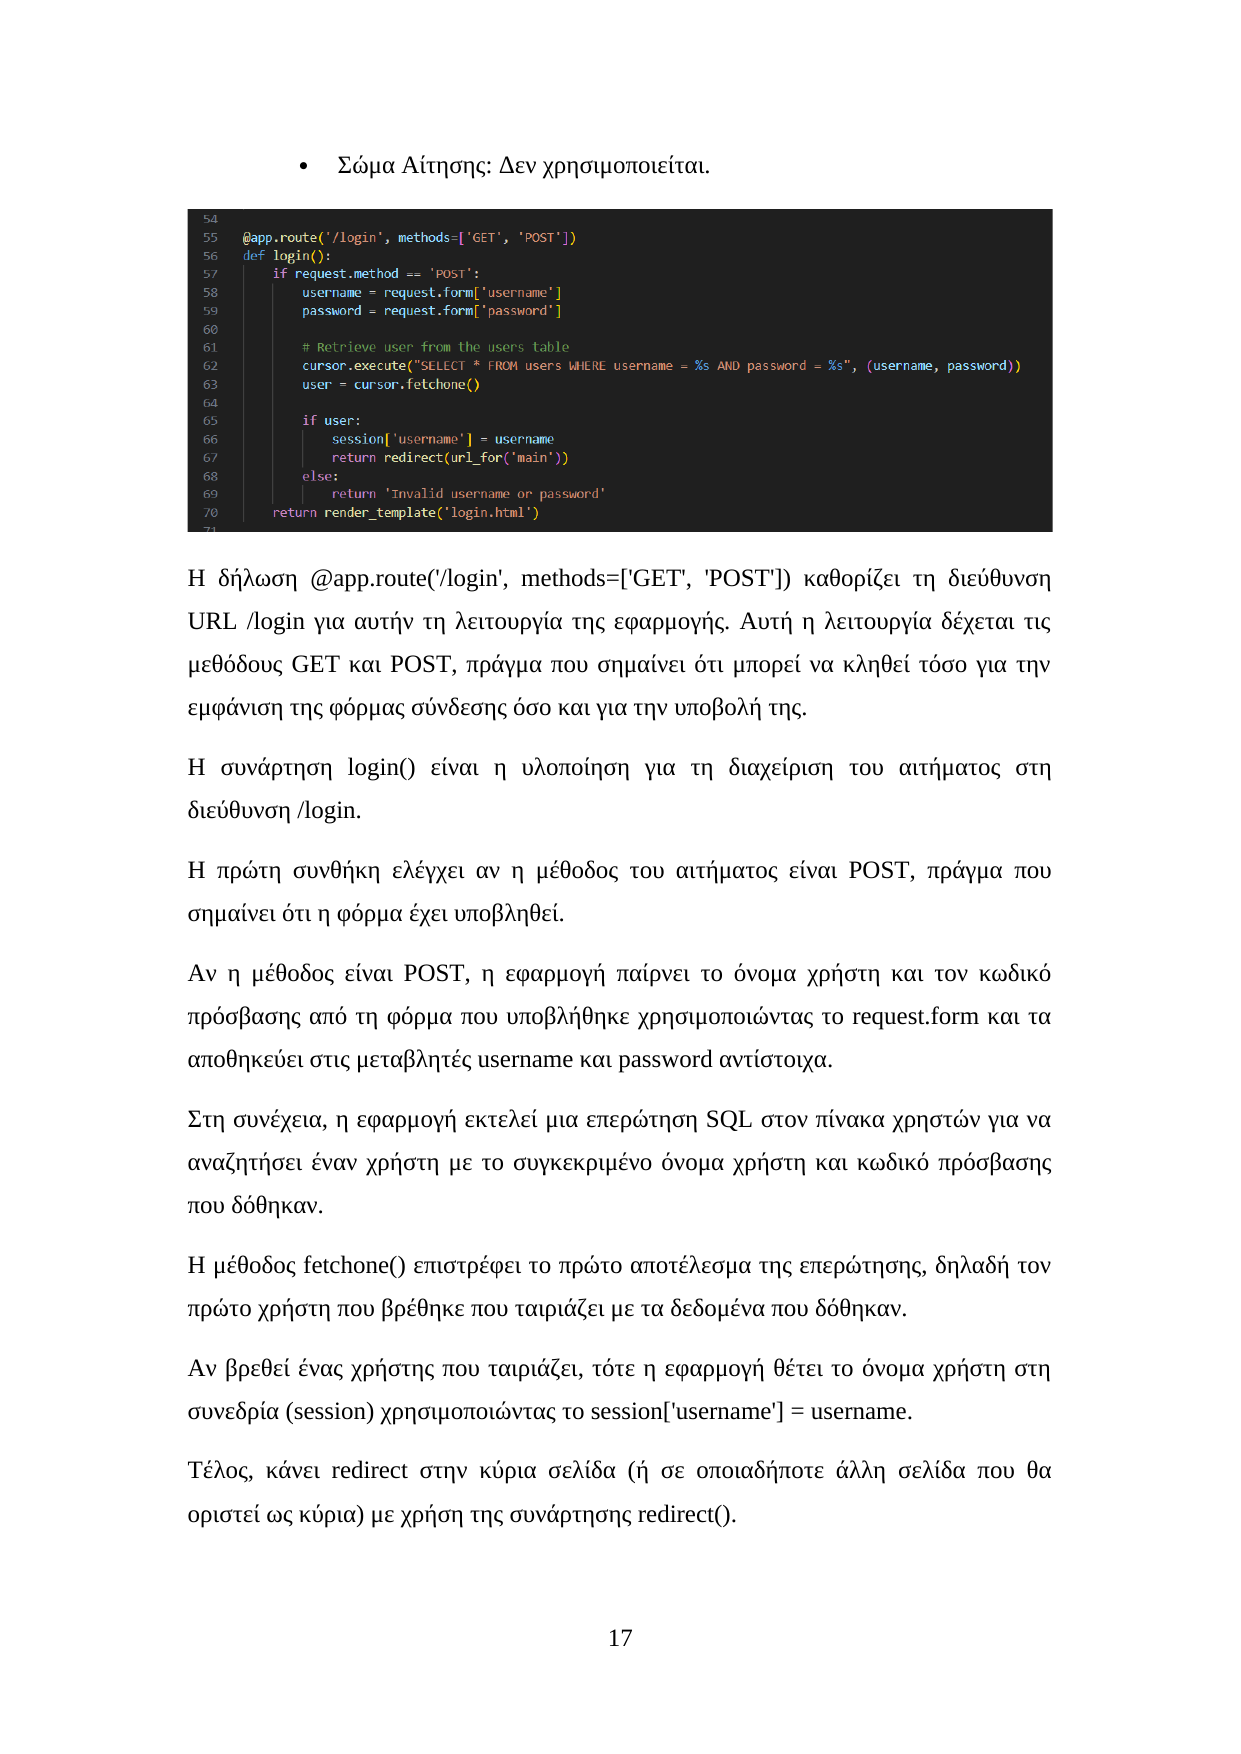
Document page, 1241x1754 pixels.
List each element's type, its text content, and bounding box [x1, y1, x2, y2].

text Η μέθοδος fetchone() επιστρέφει το πρώτο αποτέλεσμα της επερώτησης, δηλαδή τον πρώτο χρήστη που βρέθηκε που ταιριάζει με τα δεδομένα που δόθηκαν. [187, 1250, 1053, 1322]
text Η δήλωση @app.route('/login', methods=['GET', 'POST']) καθορίζει τη διεύθυνση URL /login για αυτήν τη λειτουργία της εφαρμογής. Αυτή η λειτουργία δέχεται τις μεθόδους GET και POST, πράγμα που σημαίνει ότι μπορεί να κληθεί τόσο για την εμφάνιση της φόρμας σύνδεσης όσο και για την υποβολή της. [187, 563, 1053, 721]
text Αν η μέθοδος είναι POST, η εφαρμογή παίρνει το όνομα χρήστη και τον κωδικό πρόσβασης από τη φόρμα που υποβλήθηκε χρησιμοποιώντας το request.form και τα αποθηκεύει στις μεταβλητές username και password αντίστοιχα. [187, 958, 1053, 1073]
text Τέλος, κάνει redirect στην κύρια σελίδα (ή σε οποιαδήποτε άλλη σελίδα που θα οριστεί ως κύρια) με χρήση της συνάρτησης redirect(). [187, 1456, 1053, 1527]
text Στη συνέχεια, η εφαρμογή εκτελεί μια επερώτηση SQL στον πίνακα χρηστών για να αναζητήσει έναν χρήστη με το συγκεκριμένο όνομα χρήστη και κωδικό πρόσβασης που δόθηκαν. [187, 1104, 1053, 1219]
text Η συνάρτηση login() είναι η υλοποίηση για τη διαχείριση του αιτήματος στη διεύθυνση /login. [187, 752, 1053, 824]
list Σώμα Αίτησης: Δεν χρησιμοποιείται. [300, 150, 1053, 179]
text Αν βρεθεί ένας χρήστης που ταιριάζει, τότε η εφαρμογή θέτει το όνομα χρήστη στη συνεδρία (session) χρησιμοποιώντας το session['username'] = username. [187, 1353, 1053, 1424]
picture [187, 209, 1053, 532]
text Η πρώτη συνθήκη ελέγχει αν η μέθοδος του αιτήματος είναι POST, πράγμα που σημαίνει ότι η φόρμα έχει υποβληθεί. [187, 855, 1053, 927]
